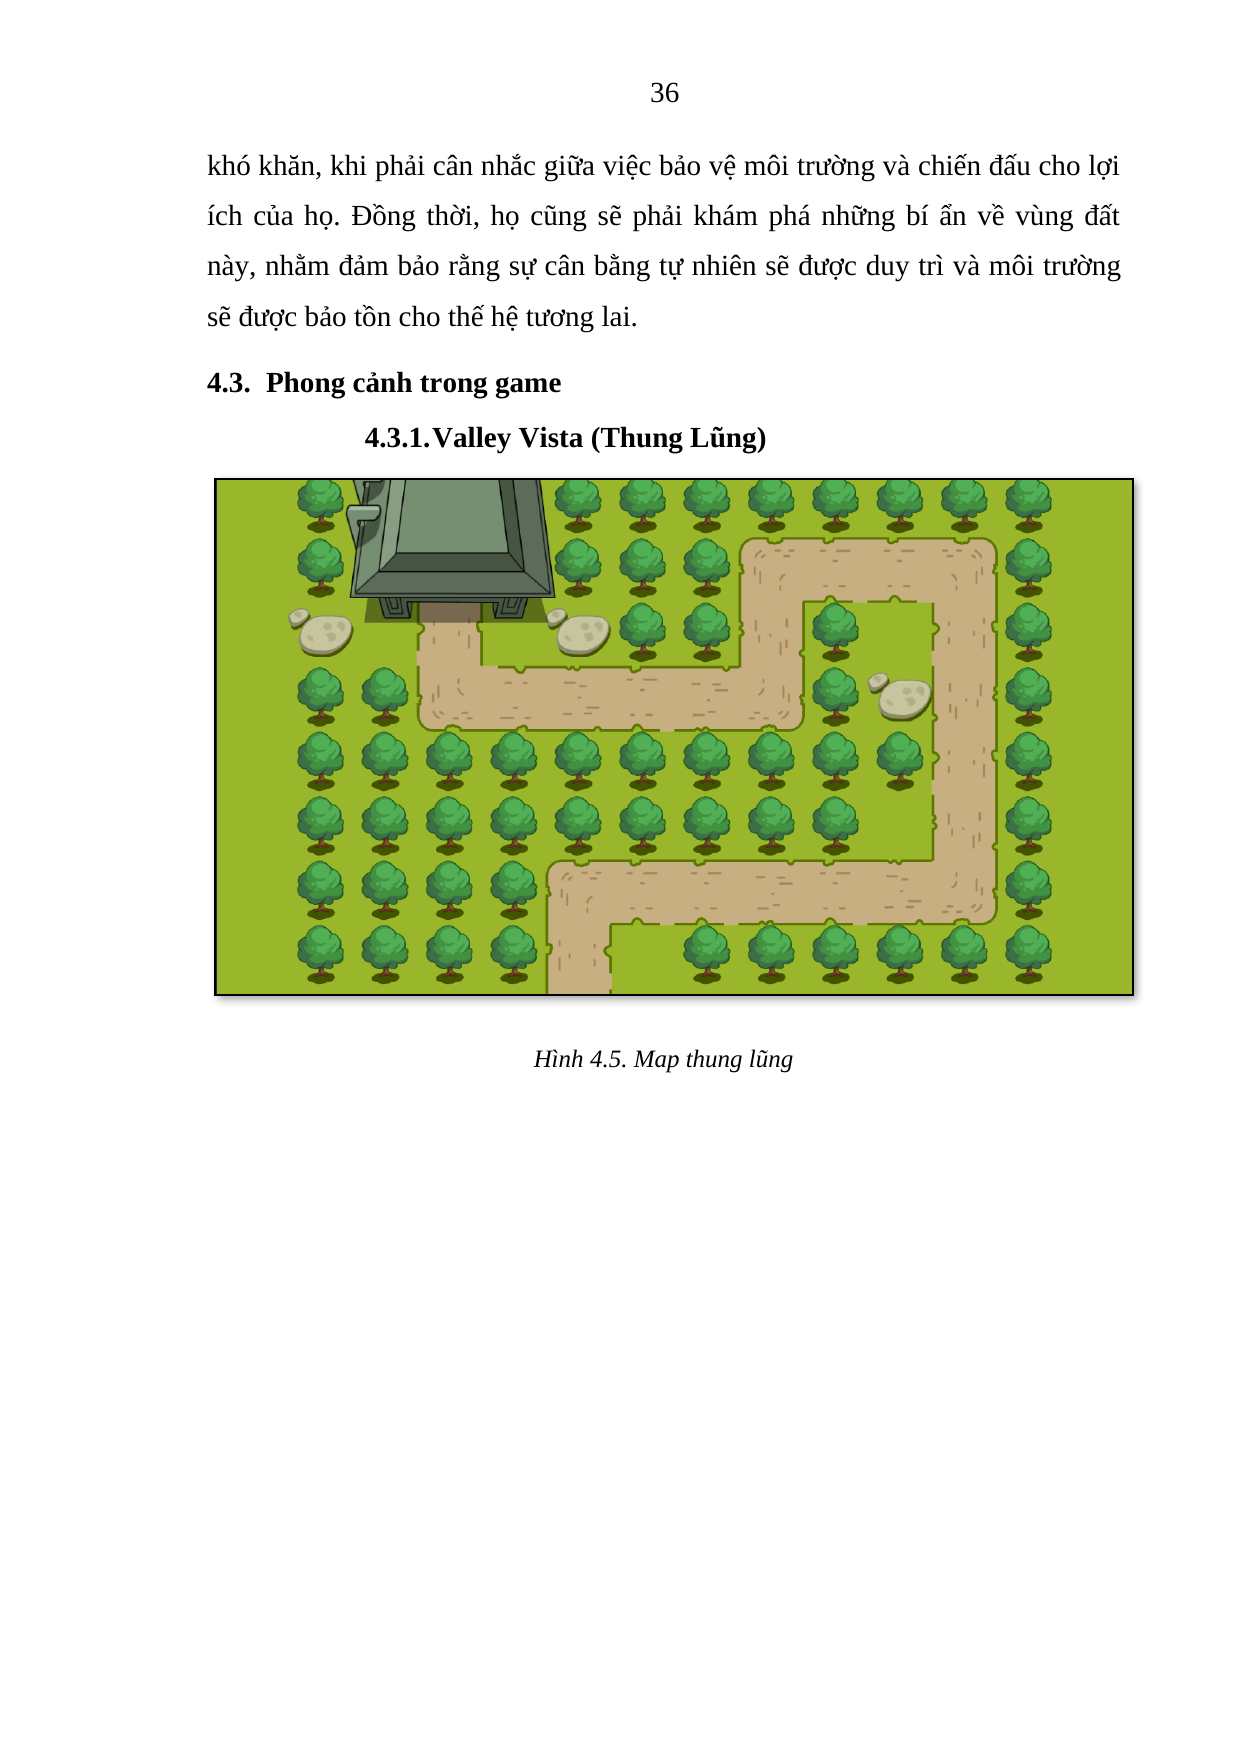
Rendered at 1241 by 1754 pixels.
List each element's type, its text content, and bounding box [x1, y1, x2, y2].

subtitle Phong cảnh trong game [207, 366, 1122, 399]
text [207, 148, 1122, 332]
subtitle Valley Vista (Thung Lũng) [364, 420, 1122, 454]
picture [216, 480, 1132, 994]
text Hình .. Map thung lũng [207, 1044, 1122, 1073]
